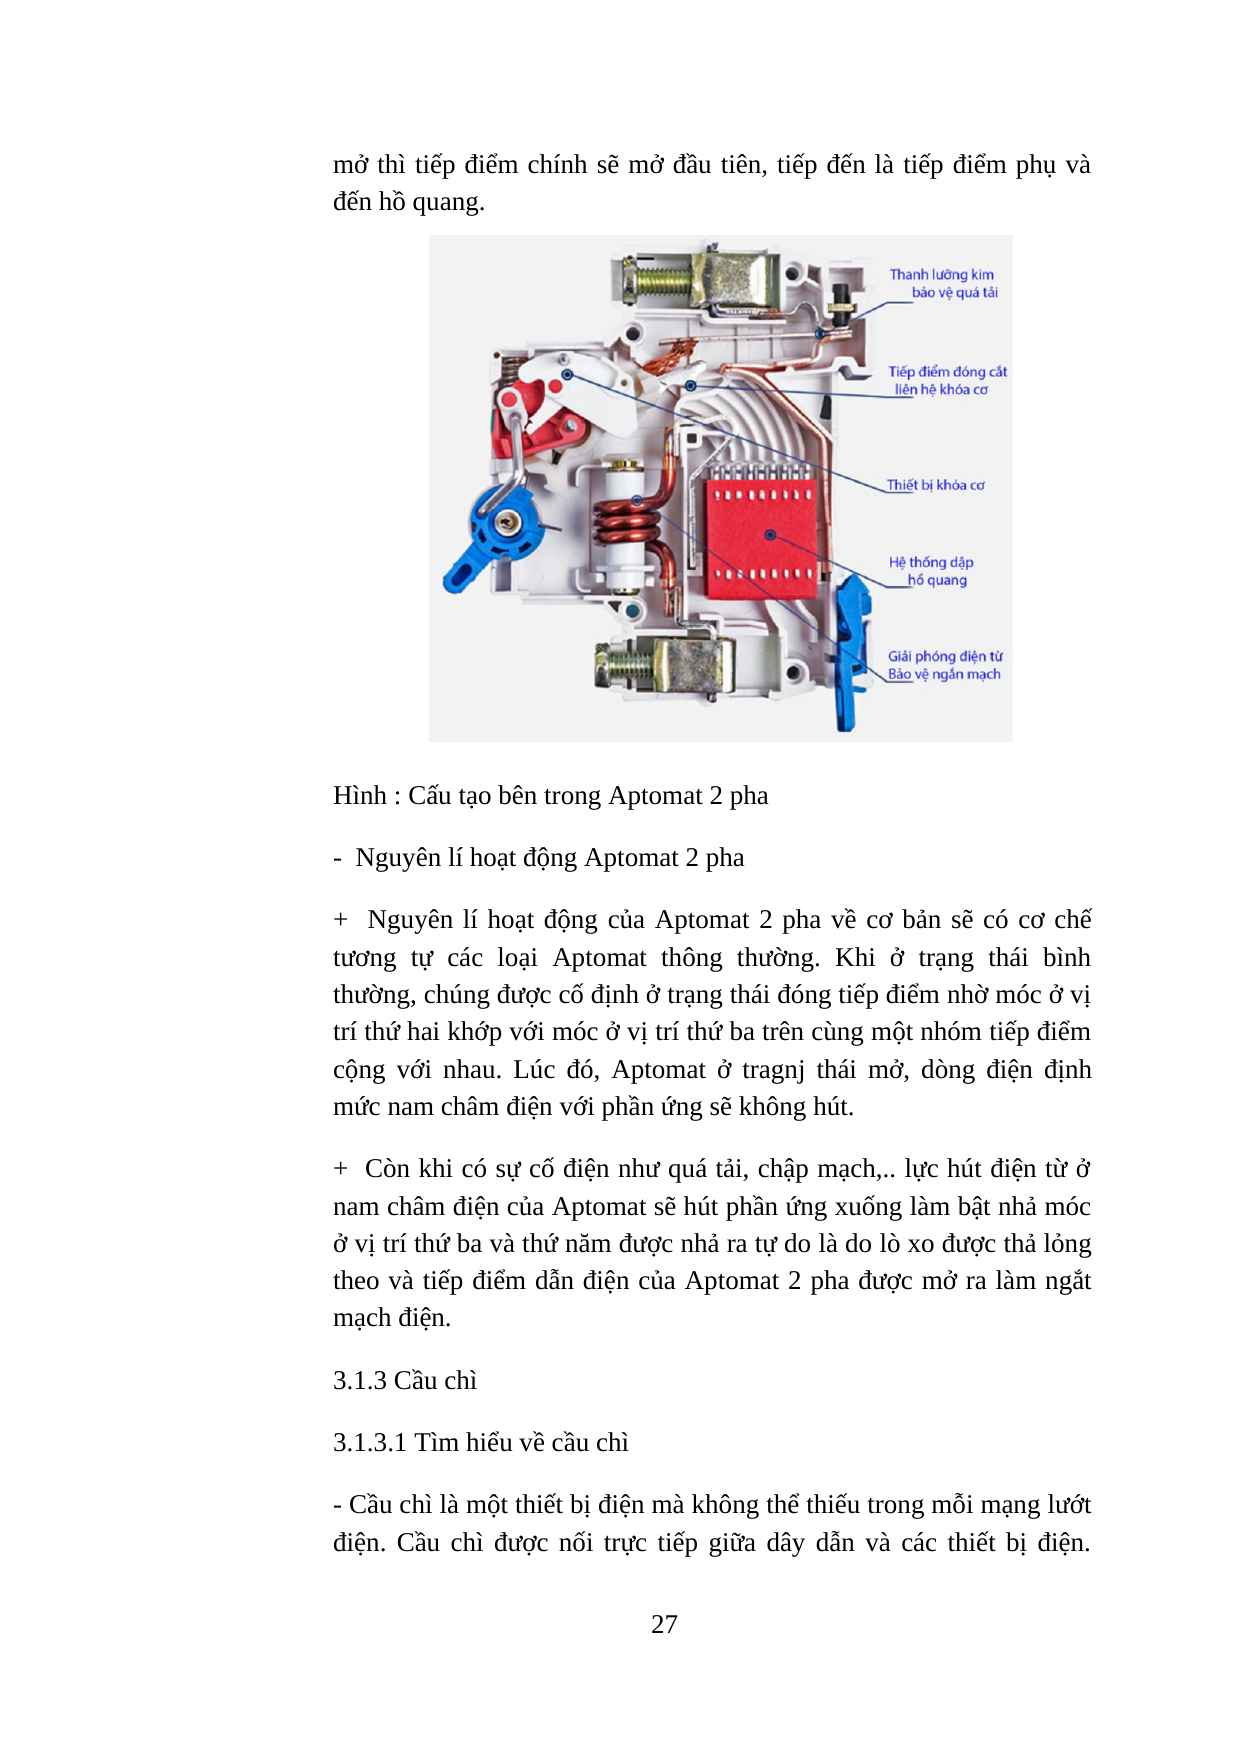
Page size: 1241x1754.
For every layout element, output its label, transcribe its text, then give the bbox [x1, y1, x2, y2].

text + Còn khi có sự cố điện như quá tải, chập mạch,.. lực hút điện từ ở nam châm điện của Aptomat sẽ hút phần ứng xuống làm bật nhả móc ở vị trí thứ ba và thứ năm được nhả ra tự do là do lò xo được thả lỏng theo và tiếp điểm dẫn điện của Aptomat 2 pha được mở ra làm ngắt mạch điện. [333, 1152, 1092, 1333]
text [333, 1488, 1092, 1557]
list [295, 148, 1092, 216]
picture [429, 235, 1013, 742]
text - Nguyên lí hoạt động Aptomat 2 pha [333, 841, 1092, 872]
text 3.1.3 Cầu chì [333, 1364, 1092, 1395]
text 3.1.3.1 Tìm hiểu về cầu chì [333, 1426, 1092, 1457]
text + Nguyên lí hoạt động của Aptomat 2 pha về cơ bản sẽ có cơ chế tương tự các loại Aptomat thông thường. Khi ở trạng thái bình thường, chúng được cố định ở trạng thái đóng tiếp điểm nhờ móc ở vị trí thứ hai khớp với móc ở vị trí thứ ba trên cùng một nhóm tiếp điểm cộng với nhau. Lúc đó, Aptomat ở tragnj thái mở, dòng điện định mức nam châm điện với phần ứng sẽ không hút. [333, 903, 1092, 1121]
